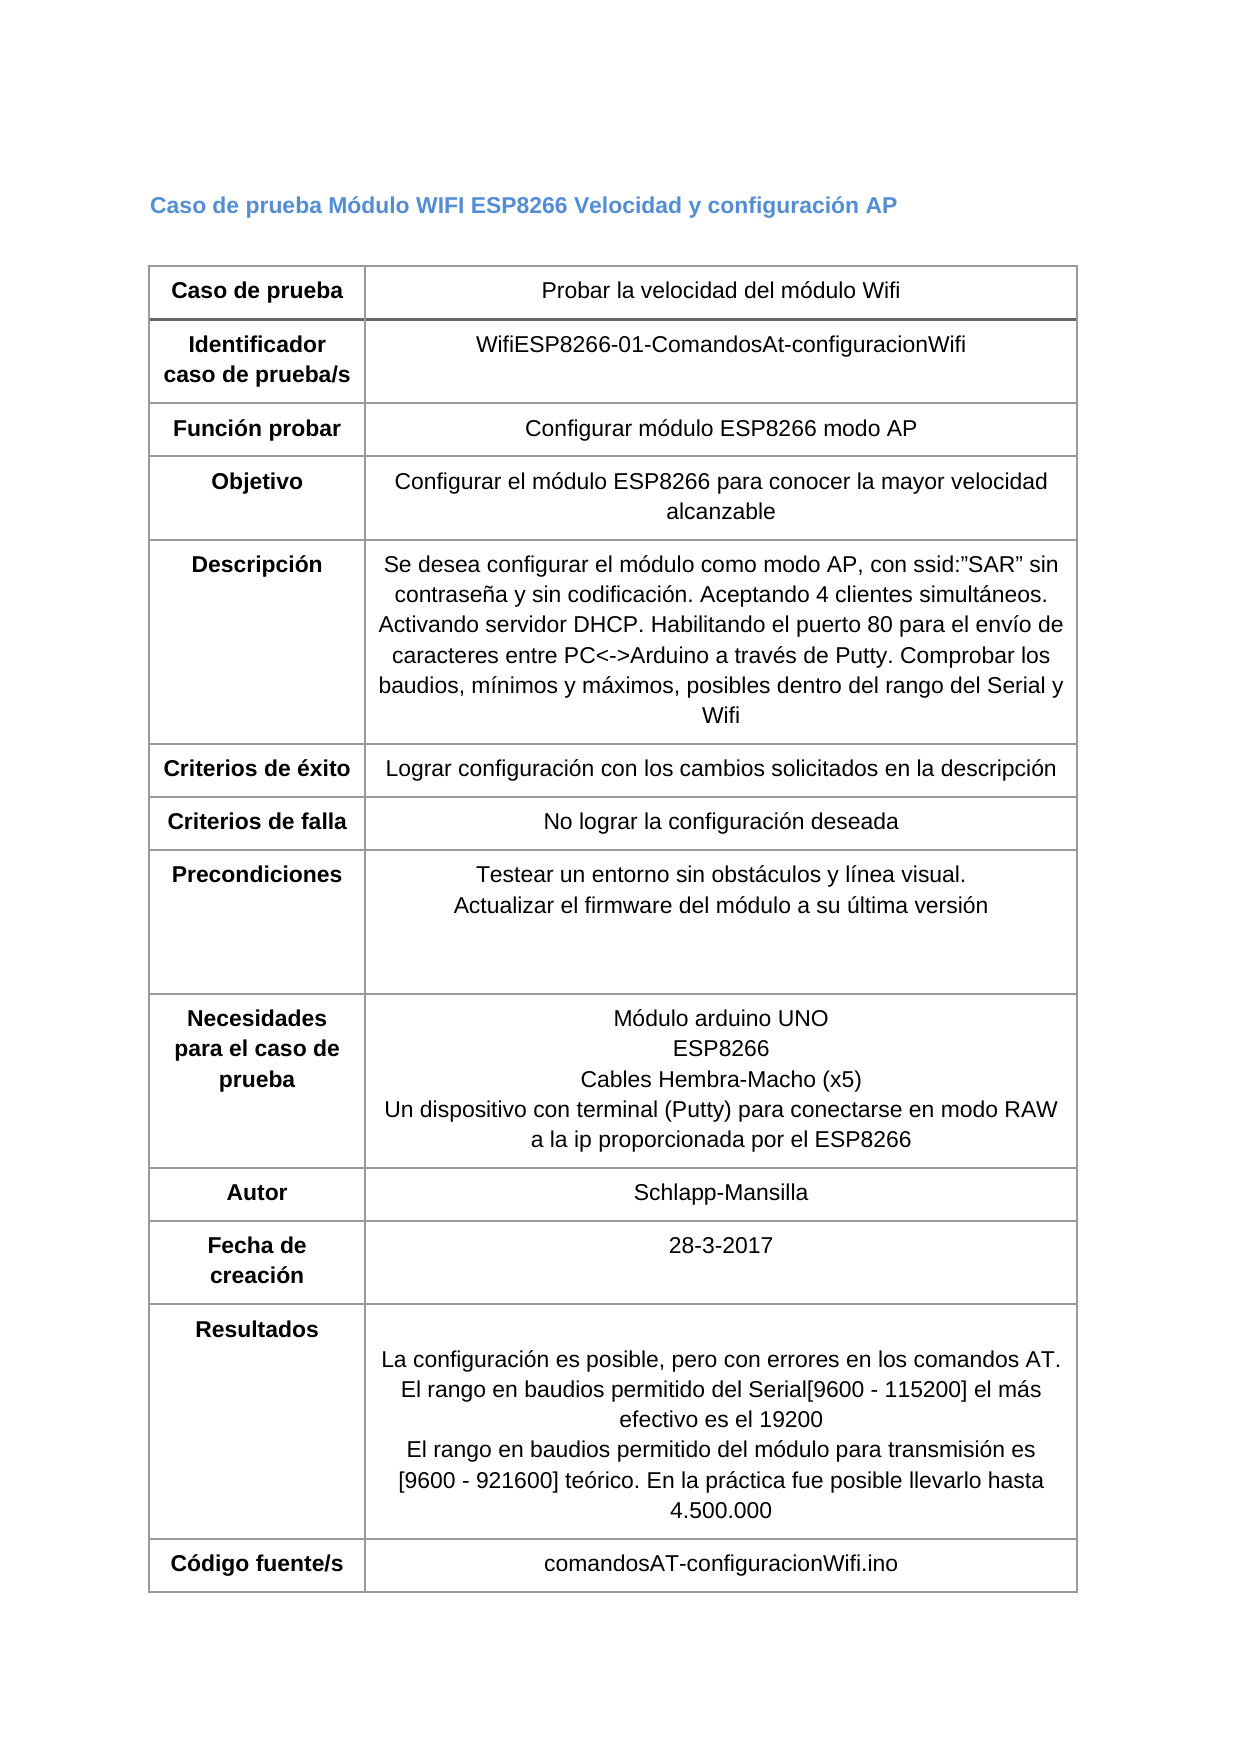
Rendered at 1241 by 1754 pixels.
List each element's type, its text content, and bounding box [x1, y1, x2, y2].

table_cell Configurar módulo ESP8266 modo AP [366, 404, 1076, 455]
table_cell WifiESP8266-01-ComandosAt-configuracionWifi [366, 321, 1076, 402]
table_cell Descripción [150, 541, 364, 743]
table_cell 28-3-2017 [366, 1222, 1076, 1303]
table_cell comandosAT-configuracionWifi.ino [366, 1540, 1076, 1591]
table_cell Identificador caso de prueba/s [150, 321, 364, 402]
table_cell Schlapp-Mansilla [366, 1169, 1076, 1220]
table_cell Criterios de éxito [150, 745, 364, 796]
table_cell Módulo arduino UNO ESP8266 Cables Hembra-Macho (x5) Un dispositivo con terminal (Putty) para conectarse en modo RAW a la ip proporcionada por el ESP8266 [366, 995, 1076, 1167]
table_header Probar la velocidad del módulo Wifi [366, 267, 1076, 318]
table_cell Resultados [150, 1305, 364, 1537]
subtitle Caso de prueba Módulo WIFI ESP8266 Velocidad y configuración AP [150, 192, 1090, 218]
table_cell Necesidades para el caso de prueba [150, 995, 364, 1167]
table_cell Criterios de falla [150, 798, 364, 849]
table_cell Código fuente/s [150, 1540, 364, 1591]
table_cell Autor [150, 1169, 364, 1220]
table_cell Función probar [150, 404, 364, 455]
table_cell Precondiciones [150, 851, 364, 993]
table_cell Objetivo [150, 457, 364, 538]
table_header Caso de prueba [150, 267, 364, 318]
table_cell Lograr configuración con los cambios solicitados en la descripción [366, 745, 1076, 796]
table_cell Configurar el módulo ESP8266 para conocer la mayor velocidad alcanzable [366, 457, 1076, 538]
table_cell Se desea configurar el módulo como modo AP, con ssid:”SAR” sin contraseña y sin codificación. Aceptando 4 clientes simultáneos. Activando servidor DHCP. Habilitando el puerto 80 para el envío de caracteres entre PC<->Arduino a través de Putty. Comprobar los baudios, mínimos y máximos, posibles dentro del rango del Serial y Wifi [366, 541, 1076, 743]
table_cell Fecha de creación [150, 1222, 364, 1303]
table_cell Testear un entorno sin obstáculos y línea visual. Actualizar el firmware del módulo a su última versión [366, 851, 1076, 993]
table_cell La configuración es posible, pero con errores en los comandos AT. El rango en baudios permitido del Serial[9600 - 115200] el más efectivo es el 19200 El rango en baudios permitido del módulo para transmisión es [9600 - 921600] teórico. En la práctica fue posible llevarlo hasta 4.500.000 [366, 1305, 1076, 1537]
table_cell No lograr la configuración deseada [366, 798, 1076, 849]
